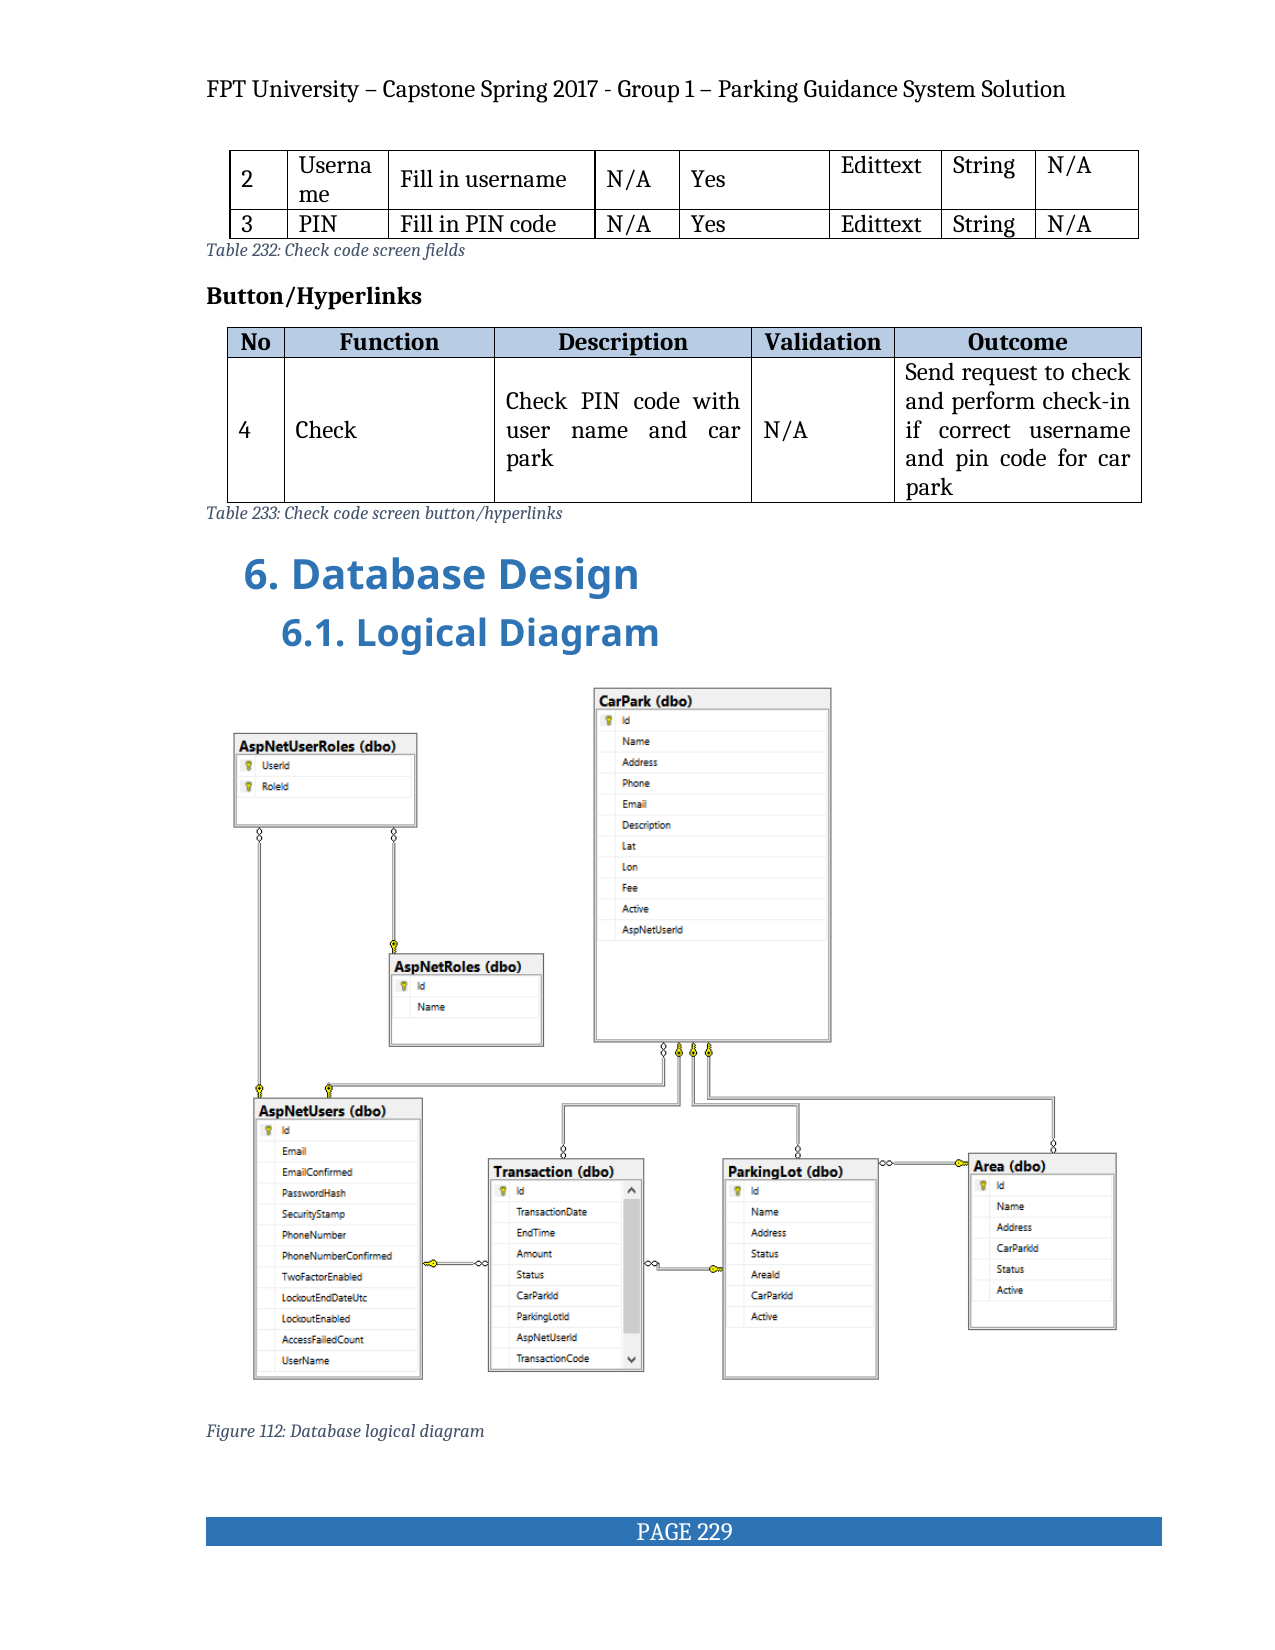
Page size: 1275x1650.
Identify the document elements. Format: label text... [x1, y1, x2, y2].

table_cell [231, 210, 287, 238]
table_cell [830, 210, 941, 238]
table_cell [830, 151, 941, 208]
text Button/Hyperlinks [206, 282, 1162, 311]
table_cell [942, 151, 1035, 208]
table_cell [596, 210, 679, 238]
subtitle Logical Diagram [206, 606, 1162, 657]
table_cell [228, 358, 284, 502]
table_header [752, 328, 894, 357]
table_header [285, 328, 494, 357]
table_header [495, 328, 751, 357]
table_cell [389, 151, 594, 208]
subtitle Database Design [206, 545, 1162, 602]
text Table 233: Check code screen button/hyperlinks [206, 503, 1162, 524]
picture [206, 669, 1163, 1404]
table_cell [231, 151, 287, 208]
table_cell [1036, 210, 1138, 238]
text Table 232: Check code screen fields [206, 239, 1162, 261]
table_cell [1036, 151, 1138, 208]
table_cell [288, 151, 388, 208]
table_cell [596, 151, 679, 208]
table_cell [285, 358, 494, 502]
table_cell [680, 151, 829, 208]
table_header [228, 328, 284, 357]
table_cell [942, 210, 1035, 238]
text Figure 112: Database logical diagram [206, 1420, 1162, 1442]
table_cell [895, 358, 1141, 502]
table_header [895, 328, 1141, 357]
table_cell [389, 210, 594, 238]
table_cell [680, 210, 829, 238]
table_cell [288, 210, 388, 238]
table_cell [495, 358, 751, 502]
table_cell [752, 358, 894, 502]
